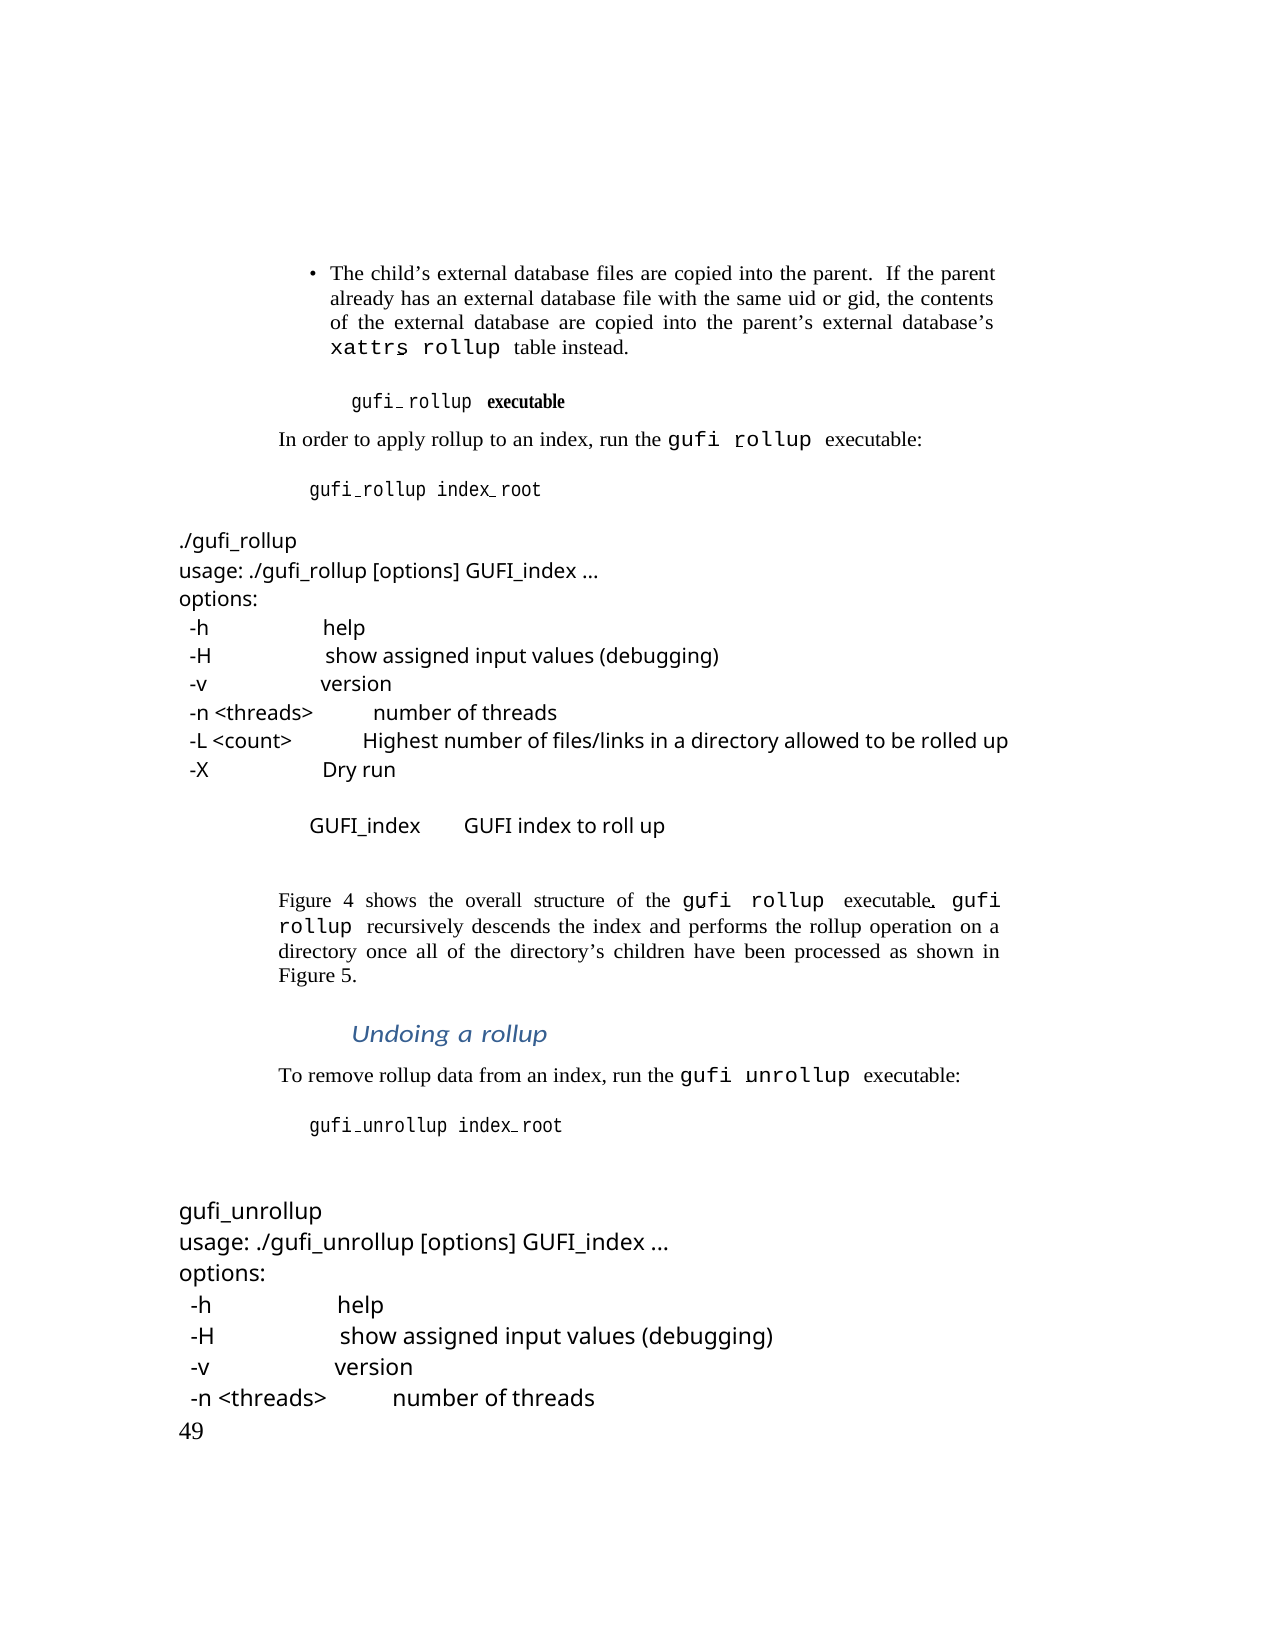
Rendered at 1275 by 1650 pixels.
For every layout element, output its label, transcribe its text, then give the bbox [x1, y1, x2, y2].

text gufi rollup index root [309, 479, 1183, 503]
text In order to apply rollup to an index, run the gufi rollup executable: [278, 427, 1183, 453]
list The child’s external database files are copied into the parent. If the parent already has an external database file with the same uid or gid, the contents of the external database are copied into the parent’s external database’s xattrs rollup table instead. [309, 261, 995, 361]
text usage: ./gufi_unrollup [options] GUFI_index ... [178, 1226, 1183, 1257]
text Figure 4 shows the overall structure of the gufi rollup executable. gufi rollup recursively descends the index and performs the rollup operation on a directory once all of the directory’s children have been processed as shown in Figure 5. [278, 888, 1001, 987]
text gufi_unrollup [178, 1195, 1183, 1226]
text usage: ./gufi_rollup [options] GUFI_index ... [178, 556, 1183, 584]
text -h help [178, 613, 1183, 641]
text ./gufi_rollup [178, 526, 995, 555]
text -H show assigned input values (debugging) [178, 641, 1183, 669]
text -v version [178, 669, 1183, 698]
text GUFI_index GUFI index to roll up [309, 812, 1183, 840]
subtitle Undoing a rollup [351, 1018, 1183, 1048]
text -v version [178, 1351, 1183, 1382]
text -n <threads> number of threads [178, 1382, 1183, 1414]
text -h help [178, 1289, 1183, 1320]
text gufi unrollup index root [309, 1114, 1183, 1138]
list gufi rollup executable [351, 389, 1183, 414]
text options: [178, 584, 1183, 613]
text -X Dry run [178, 755, 1183, 783]
text -H show assigned input values (debugging) [178, 1320, 1183, 1351]
text -n <threads> number of threads [178, 698, 1183, 726]
text -L <count> Highest number of files/links in a directory allowed to be rolled up [178, 726, 1183, 755]
text options: [178, 1257, 1183, 1289]
text To remove rollup data from an index, run the gufi unrollup executable: [278, 1063, 1183, 1088]
